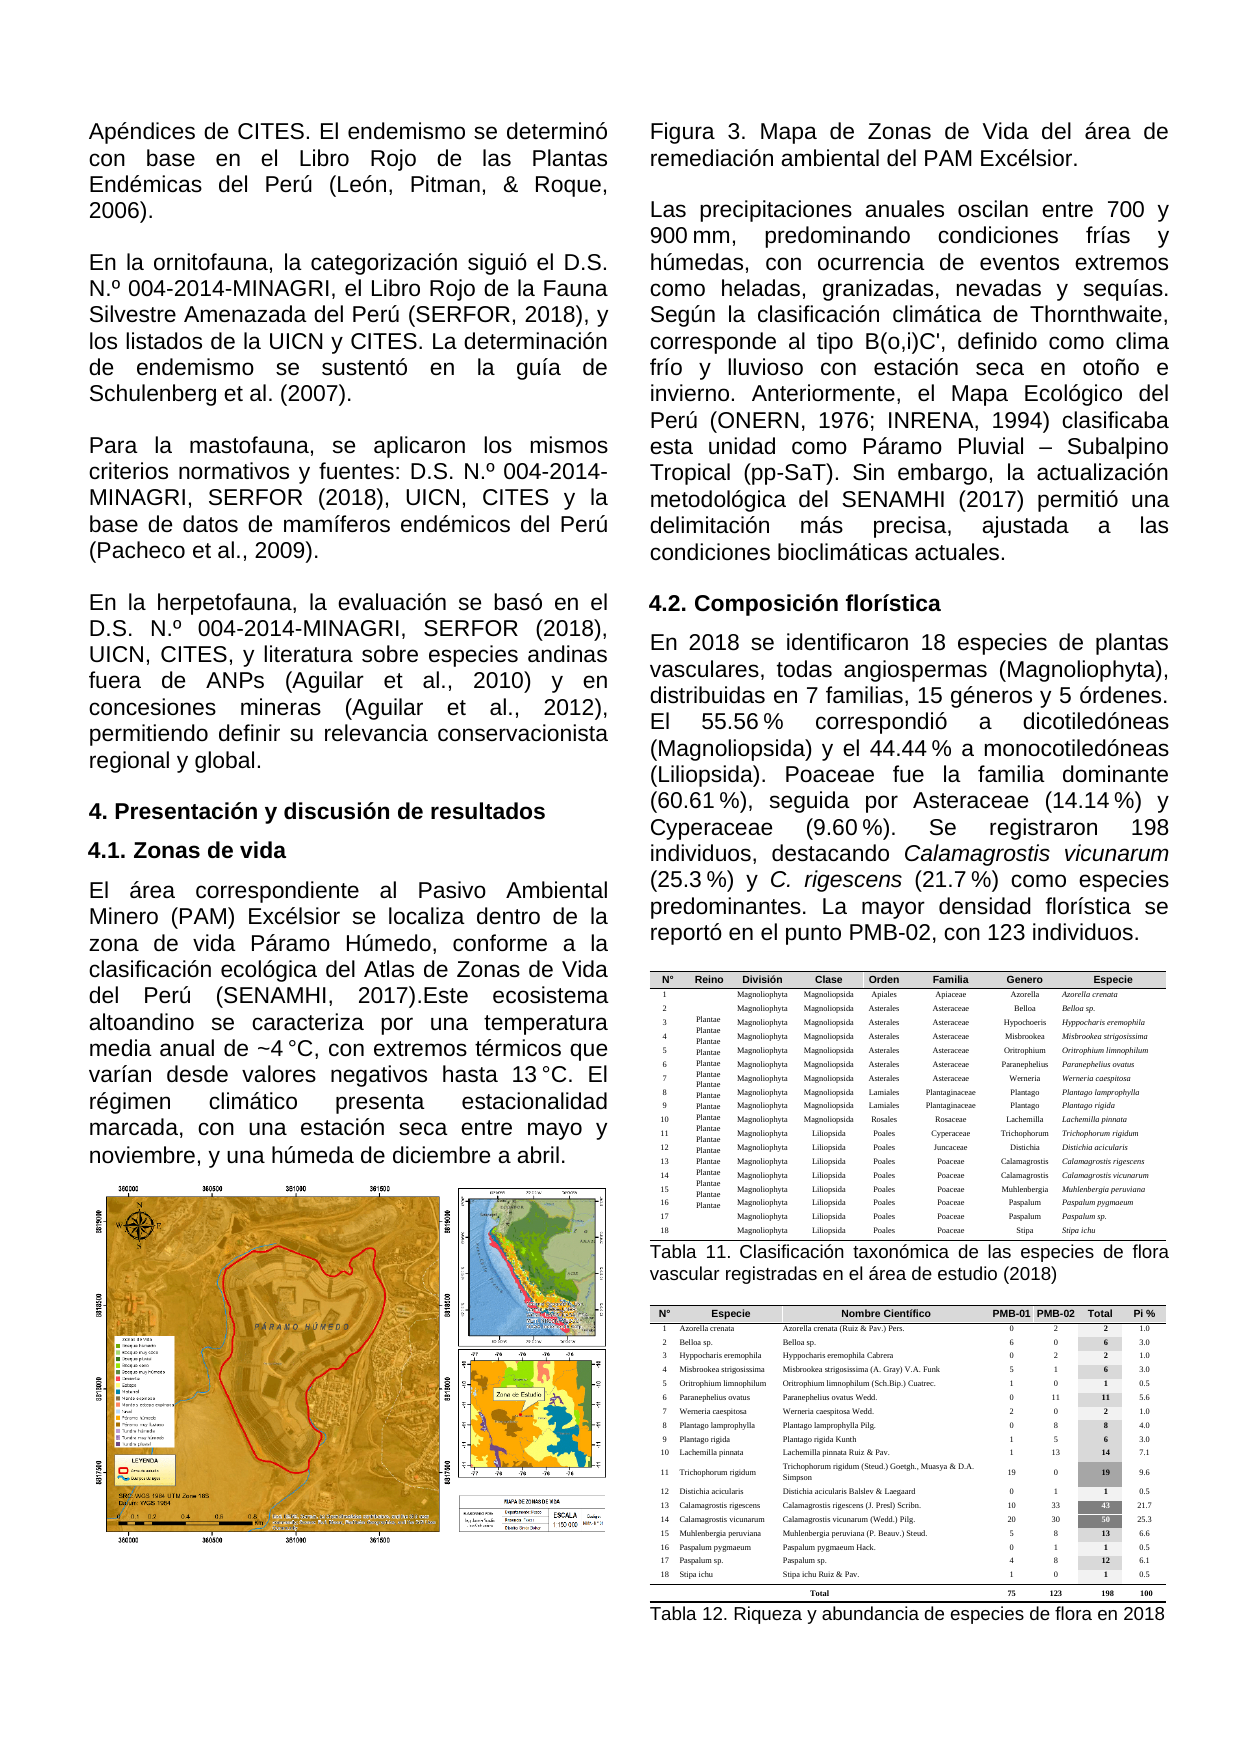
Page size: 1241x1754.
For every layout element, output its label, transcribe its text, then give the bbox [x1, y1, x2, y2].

table_cell 1 [1078, 1570, 1122, 1584]
table_cell 5 [989, 1365, 1033, 1379]
table_cell 1.0 [1122, 1407, 1166, 1420]
table_header PMB-01 [989, 1306, 1033, 1322]
table_cell Lachemilla pinnata Ruiz & Pav. [783, 1448, 989, 1462]
table_cell Hyppocharis eremophila [679, 1351, 782, 1365]
table_cell Liliopsida [789, 1143, 863, 1157]
table_header Familia [912, 972, 985, 988]
table_cell Plantago lamprophylla Pilg. [783, 1420, 989, 1434]
table_cell 6 [650, 1393, 679, 1407]
table_cell Magnoliopsida [789, 1032, 863, 1046]
table_cell 3.0 [1122, 1337, 1166, 1351]
table_cell Paspalum pygmaeum [1061, 1198, 1166, 1212]
table_cell Plantaginaceae [912, 1101, 985, 1115]
table_cell Paspalum [985, 1198, 1061, 1212]
table_cell Magnoliopsida [789, 1074, 863, 1087]
table_cell Poaceae [912, 1170, 985, 1184]
table_cell 1 [989, 1379, 1033, 1393]
table_cell 21.7 [1122, 1501, 1166, 1514]
table_cell Werneria caespitosa [1061, 1074, 1166, 1087]
text En 2018 se identificaron 18 especies de plantas vasculares, todas angiospermas (Magnoliophyta), distribuidas en 7 familias, 15 géneros y 5 órdenes. El 55.56 % correspondió a dicotiledóneas (Magnoliopsida) y el 44.44 % a monocotiledóneas (Liliopsida). Poaceae fue la familia dominante (60.61 %), seguida por Asteraceae (14.14 %) y Cyperaceae (9.60 %). Se registraron 198 individuos, destacando Calamagrostis vicunarum (25.3 %) y C. rigescens (21.7 %) como especies predominantes. La mayor densidad florística se reportó en el punto PMB-02, con 123 individuos. [649, 629, 1169, 946]
table_cell Werneria caespitosa Wedd. [783, 1407, 989, 1420]
table_cell 0 [989, 1487, 1033, 1501]
table_cell Poales [864, 1157, 912, 1170]
table_cell Magnoliopsida [789, 1046, 863, 1059]
table_cell 50 [1078, 1515, 1122, 1528]
table_cell 0.5 [1122, 1570, 1166, 1584]
table_cell Magnoliophyta [731, 1115, 789, 1129]
table_cell Magnoliopsida [789, 1018, 863, 1032]
table_cell 10 [650, 1448, 679, 1462]
table_cell Liliopsida [789, 1129, 863, 1143]
table_cell Paspalum sp. [679, 1556, 782, 1570]
table_cell Lachemilla pinnata [1061, 1115, 1166, 1129]
table_cell Paspalum pygmaeum Hack. [783, 1542, 989, 1556]
table_cell 43 [1078, 1501, 1122, 1514]
table_cell Juncaceae [912, 1143, 985, 1157]
table_cell 17 [650, 1212, 681, 1226]
table_cell 8 [1034, 1556, 1078, 1570]
table_cell 0 [989, 1393, 1033, 1407]
table_header Nombre Científico [783, 1306, 989, 1322]
table_cell 6 [1078, 1434, 1122, 1448]
table_cell 15 [650, 1184, 681, 1198]
table_header N° [650, 1306, 679, 1322]
table_cell Trichophorum rigidum [679, 1462, 782, 1487]
table_cell 1 [1078, 1487, 1122, 1501]
table_cell 1 [1034, 1542, 1078, 1556]
table_cell Trichophorum rigidum [1061, 1129, 1166, 1143]
table_cell 13 [650, 1157, 681, 1170]
table_cell Plantago [985, 1101, 1061, 1115]
table_cell Trichophorum rigidum (Steud.) Goetgh., Muasya & D.A. Simpson [783, 1462, 989, 1487]
table_cell Stipa [985, 1226, 1061, 1240]
table_cell 11 [650, 1462, 679, 1487]
table_cell Asterales [864, 1046, 912, 1059]
table_cell Paranephelius [985, 1060, 1061, 1073]
table_cell 18 [650, 1570, 679, 1584]
table_cell 1 [650, 989, 681, 1003]
table_cell 5 [1034, 1434, 1078, 1448]
table_cell Liliopsida [789, 1212, 863, 1226]
table_cell Asteraceae [912, 1032, 985, 1046]
table_cell 8 [1034, 1420, 1078, 1434]
table_cell 1 [1034, 1487, 1078, 1501]
table_cell 33 [1034, 1501, 1078, 1514]
table_cell 1 [989, 1434, 1033, 1448]
table_cell 14 [1078, 1448, 1122, 1462]
table_cell Rosales [864, 1115, 912, 1129]
table_cell Magnoliophyta [731, 1170, 789, 1184]
table_cell Poales [864, 1198, 912, 1212]
table_cell Apiales [864, 989, 912, 1003]
table_cell Lamiales [864, 1087, 912, 1101]
table_cell Magnoliopsida [789, 1003, 863, 1018]
table_cell 2 [650, 1337, 679, 1351]
table_cell Lachemilla [985, 1115, 1061, 1129]
table_cell 3.0 [1122, 1365, 1166, 1379]
table_cell Asterales [864, 1032, 912, 1046]
table_cell 2 [1034, 1324, 1078, 1337]
table_cell Belloa sp. [679, 1337, 782, 1351]
table_cell 6.1 [1122, 1556, 1166, 1570]
table_cell 2 [1034, 1351, 1078, 1365]
table_cell Poales [864, 1170, 912, 1184]
table_cell Hyppocharis eremophila Cabrera [783, 1351, 989, 1365]
table_cell Werneria caespitosa [679, 1407, 782, 1420]
table_cell Belloa [985, 1003, 1061, 1018]
table_cell Magnoliopsida [789, 1115, 863, 1129]
table_cell Paspalum [985, 1212, 1061, 1226]
table_cell Calamagrostis rigescens (J. Presl) Scribn. [783, 1501, 989, 1514]
table_cell Asteraceae [912, 1003, 985, 1018]
table_cell 17 [650, 1556, 679, 1570]
table_cell 25.3 [1122, 1515, 1166, 1528]
table_cell 3 [650, 1018, 681, 1032]
table_cell 6 [650, 1060, 681, 1073]
table_cell 1 [1034, 1365, 1078, 1379]
table_cell 11 [1034, 1393, 1078, 1407]
table_cell Magnoliopsida [789, 1087, 863, 1101]
table_cell 0.5 [1122, 1379, 1166, 1393]
table_cell Azorella crenata (Ruiz & Pav.) Pers. [783, 1324, 989, 1337]
table_cell 20 [989, 1515, 1033, 1528]
table_cell Paspalum pygmaeum [679, 1542, 782, 1556]
table_header Total [1078, 1306, 1122, 1322]
table_cell Muhlenbergia [985, 1184, 1061, 1198]
table_cell 123 [1034, 1585, 1078, 1601]
text En la ornitofauna, la categorización siguió el D.S. N.º 004-2014-MINAGRI, el Libro Rojo de la Fauna Silvestre Amenazada del Perú , y los listados de la UICN y CITES. La determinación de endemismo se sustentó en la guía de Schulenberg et al. (2007). [89, 248, 608, 407]
table_cell 12 [650, 1487, 679, 1501]
table_cell 13 [1034, 1448, 1078, 1462]
table_cell Poaceae [912, 1198, 985, 1212]
table_header N° [650, 972, 681, 988]
table_cell 4 [650, 1365, 679, 1379]
table_cell Poales [864, 1212, 912, 1226]
table_cell 8 [1034, 1528, 1078, 1542]
text Figura 3. Mapa de Zonas de Vida del área de remediación ambiental del PAM Excélsior. [649, 118, 1169, 171]
table_cell 1.0 [1122, 1351, 1166, 1365]
table_cell 4 [989, 1556, 1033, 1570]
table_cell Lachemilla pinnata [679, 1448, 782, 1462]
table_header Especie [1061, 972, 1166, 988]
table_cell 8 [1078, 1420, 1122, 1434]
table_cell 1 [1078, 1379, 1122, 1393]
table_cell 1 [989, 1448, 1033, 1462]
table_cell 5 [989, 1528, 1033, 1542]
table_cell Poales [864, 1226, 912, 1240]
table_cell Distichia acicularis Balslev & Laegaard [783, 1487, 989, 1501]
table_cell 0 [1034, 1337, 1078, 1351]
text Tabla 12. Riqueza y abundancia de especies de flora en 2018 [649, 1602, 1169, 1624]
table_cell Misbrookea strigosissima [1061, 1032, 1166, 1046]
table_cell 6 [1078, 1365, 1122, 1379]
table_cell Poales [864, 1184, 912, 1198]
table_cell Plantago lamprophylla [1061, 1087, 1166, 1101]
table_cell Magnoliophyta [731, 1032, 789, 1046]
table_cell Stipa ichu [1061, 1226, 1166, 1240]
table_cell Asterales [864, 1074, 912, 1087]
table_cell Oritrophium limnophilum [679, 1379, 782, 1393]
table_cell Liliopsida [789, 1157, 863, 1170]
table_cell Poales [864, 1129, 912, 1143]
table_header PMB-02 [1034, 1306, 1078, 1322]
table_cell 8 [650, 1087, 681, 1101]
table_cell Misbrookea strigosissima (A. Gray) V.A. Funk [783, 1365, 989, 1379]
table_cell Poaceae [912, 1157, 985, 1170]
text Para la mastofauna, se aplicaron los mismos criterios normativos y fuentes: D.S. N.º 004-2014-MINAGRI, SERFOR (2018), UICN, CITES y la base de datos de mamíferos endémicos del Perú (Pacheco et al., 2009). [89, 432, 608, 563]
table_cell Azorella crenata [679, 1324, 782, 1337]
table_cell Belloa sp. [783, 1337, 989, 1351]
table_cell 3.0 [1122, 1434, 1166, 1448]
table_cell 16 [650, 1198, 681, 1212]
table_cell Asteraceae [912, 1046, 985, 1059]
table_cell Plantago [985, 1087, 1061, 1101]
table_cell Paspalum sp. [1061, 1212, 1166, 1226]
table_cell Asterales [864, 1003, 912, 1018]
table_cell 4 [650, 1032, 681, 1046]
table_cell Poaceae [912, 1226, 985, 1240]
table_cell Liliopsida [789, 1226, 863, 1240]
table_cell Paspalum sp. [783, 1556, 989, 1570]
table_cell Magnoliophyta [731, 1212, 789, 1226]
table_cell Cyperaceae [912, 1129, 985, 1143]
table_cell 2 [1078, 1324, 1122, 1337]
picture [88, 1181, 608, 1549]
table_cell 16 [650, 1542, 679, 1556]
table_cell Oritrophium limnophilum (Sch.Bip.) Cuatrec. [783, 1379, 989, 1393]
table_cell 1.0 [1122, 1324, 1166, 1337]
table_cell Hyppocharis eremophila [1061, 1018, 1166, 1032]
table_cell 14 [650, 1170, 681, 1184]
text 4. Presentación y discusión de resultados [89, 798, 608, 824]
table_cell 12 [650, 1143, 681, 1157]
table_cell Paranephelius ovatus [1061, 1060, 1166, 1073]
table_cell Magnoliophyta [731, 1101, 789, 1115]
table_cell Misbrookea [985, 1032, 1061, 1046]
table_cell Paranephelius ovatus [679, 1393, 782, 1407]
table_cell 0 [1034, 1462, 1078, 1487]
table_cell Poales [864, 1143, 912, 1157]
table_cell 12 [1078, 1556, 1122, 1570]
table_cell Hypochoeris [985, 1018, 1061, 1032]
list Composición florística [648, 590, 1169, 616]
table_header División [731, 972, 789, 988]
table_cell Belloa sp. [1061, 1003, 1166, 1018]
table_cell Asteraceae [912, 1018, 985, 1032]
table_header Genero [985, 972, 1061, 988]
table_cell Misbrookea strigosissima [679, 1365, 782, 1379]
table_cell 19 [1078, 1462, 1122, 1487]
table_cell Calamagrostis vicunarum (Wedd.) Pilg. [783, 1515, 989, 1528]
table_cell Plantae Plantae Plantae Plantae Plantae Plantae Plantae Plantae Plantae Plantae Plantae Plantae Plantae Plantae Plantae Plantae Plantae Plantae [681, 989, 731, 1240]
table_cell Liliopsida [789, 1170, 863, 1184]
table_cell Azorella crenata [1061, 989, 1166, 1003]
table_cell 15 [650, 1528, 679, 1542]
table_cell Magnoliophyta [731, 1184, 789, 1198]
table_header Reino [681, 972, 731, 988]
table_cell 0 [989, 1351, 1033, 1365]
table_cell Total [650, 1585, 989, 1601]
table_cell 1 [1078, 1542, 1122, 1556]
table_cell 6 [989, 1337, 1033, 1351]
text En la herpetofauna, la evaluación se basó en el D.S. N.º 004-2014-MINAGRI, SERFOR (2018), UICN, CITES, y literatura sobre especies andinas fuera de ANPs (Aguilar et al., 2010) y en concesiones mineras (Aguilar et al., 2012), permitiendo definir su relevancia conservacionista regional y global. [89, 588, 608, 773]
table_cell 7 [650, 1074, 681, 1087]
table_cell Liliopsida [789, 1198, 863, 1212]
table_cell Poaceae [912, 1184, 985, 1198]
table_cell Paranephelius ovatus Wedd. [783, 1393, 989, 1407]
table_cell Plantaginaceae [912, 1087, 985, 1101]
table_cell 7.1 [1122, 1448, 1166, 1462]
table_cell Plantago rigida [1061, 1101, 1166, 1115]
table_header Orden [864, 972, 912, 988]
table_cell Stipa ichu Ruiz & Pav. [783, 1570, 989, 1584]
table_cell 0.5 [1122, 1542, 1166, 1556]
table_cell 2 [650, 1003, 681, 1018]
table_cell Distichia [985, 1143, 1061, 1157]
table_cell 7 [650, 1407, 679, 1420]
table_cell 4.0 [1122, 1420, 1166, 1434]
table_header Especie [679, 1306, 782, 1322]
table_cell 9 [650, 1434, 679, 1448]
table_cell 9.6 [1122, 1462, 1166, 1487]
table_cell 0 [1034, 1570, 1078, 1584]
table_cell Azorella [985, 989, 1061, 1003]
table_cell Magnoliophyta [731, 1129, 789, 1143]
table_cell 0 [1034, 1407, 1078, 1420]
table_cell 75 [989, 1585, 1033, 1601]
table_cell 5 [650, 1379, 679, 1393]
table_cell Plantago rigida Kunth [783, 1434, 989, 1448]
table_cell 11 [650, 1129, 681, 1143]
table_cell Stipa ichu [679, 1570, 782, 1584]
table_cell 5.6 [1122, 1393, 1166, 1407]
table_cell Calamagrostis [985, 1170, 1061, 1184]
table_cell Magnoliophyta [731, 1003, 789, 1018]
table_cell Trichophorum [985, 1129, 1061, 1143]
table_header Clase [789, 972, 863, 988]
table_cell 2 [989, 1407, 1033, 1420]
table_cell Magnoliophyta [731, 1143, 789, 1157]
table_header Pi % [1122, 1306, 1166, 1322]
text Las precipitaciones anuales oscilan entre 700 y 900 mm, predominando condiciones frías y húmedas, con ocurrencia de eventos extremos como heladas, granizadas, nevadas y sequías. Según la clasificación climática de Thornthwaite, corresponde al tipo B(o,i)C', definido como clima frío y lluvioso con estación seca en otoño e invierno. Anteriormente, el Mapa Ecológico del Perú (ONERN, 1976; INRENA, 1994) clasificaba esta unidad como Páramo Pluvial – Subalpino Tropical (pp-SaT). Sin embargo, la actualización metodológica del SENAMHI (2017) permitió una delimitación más precisa, ajustada a las condiciones bioclimáticas actuales. [649, 196, 1169, 565]
table_cell 0 [1034, 1379, 1078, 1393]
table_cell 19 [989, 1462, 1033, 1487]
table_cell Magnoliophyta [731, 1198, 789, 1212]
table_cell 10 [989, 1501, 1033, 1514]
table_cell 0 [989, 1542, 1033, 1556]
table_cell 198 [1078, 1585, 1137, 1601]
table_cell Asterales [864, 1018, 912, 1032]
table_cell 0.5 [1122, 1487, 1166, 1501]
table_cell Magnoliophyta [731, 989, 789, 1003]
table_cell Calamagrostis [985, 1157, 1061, 1170]
table_cell Asteraceae [912, 1074, 985, 1087]
table_cell 9 [650, 1101, 681, 1115]
text El área correspondiente al Pasivo Ambiental Minero (PAM) Excélsior se localiza dentro de la zona de vida Páramo Húmedo, conforme a la clasificación ecológica del Atlas de Zonas de Vida del Perú .Este ecosistema altoandino se caracteriza por una temperatura media anual de ~4 °C, con extremos térmicos que varían desde valores negativos hasta 13 °C. El régimen climático presenta estacionalidad marcada, con una estación seca entre mayo y noviembre, y una húmeda de diciembre a abril. [89, 877, 608, 1169]
table_cell 30 [1034, 1515, 1078, 1528]
table_cell 5 [650, 1046, 681, 1059]
table_cell 100 [1137, 1585, 1166, 1601]
table_cell Magnoliopsida [789, 1101, 863, 1115]
table_cell Plantago rigida [679, 1434, 782, 1448]
table_cell Magnoliopsida [789, 1060, 863, 1073]
table_cell Lamiales [864, 1101, 912, 1115]
table_cell 2 [1078, 1407, 1122, 1420]
table_cell 1 [989, 1570, 1033, 1584]
table_cell 14 [650, 1515, 679, 1528]
table_cell 6 [1078, 1337, 1122, 1351]
table_cell 1 [650, 1324, 679, 1337]
table_cell Magnoliophyta [731, 1087, 789, 1101]
table_cell Rosaceae [912, 1115, 985, 1129]
table_cell Muhlenbergia peruviana (P. Beauv.) Steud. [783, 1528, 989, 1542]
table_cell Asterales [864, 1060, 912, 1073]
table_cell Liliopsida [789, 1184, 863, 1198]
table_cell 2 [1078, 1351, 1122, 1365]
table_cell Muhlenbergia peruviana [679, 1528, 782, 1542]
table_cell Plantago lamprophylla [679, 1420, 782, 1434]
table_cell Magnoliophyta [731, 1018, 789, 1032]
table_cell Calamagrostis vicunarum [1061, 1170, 1166, 1184]
table_cell Magnoliopsida [789, 989, 863, 1003]
table_cell 13 [1078, 1528, 1122, 1542]
table_cell Oritrophium [985, 1046, 1061, 1059]
table_cell 10 [650, 1115, 681, 1129]
table_cell Werneria [985, 1074, 1061, 1087]
table_cell 3 [650, 1351, 679, 1365]
table_cell 0 [989, 1324, 1033, 1337]
table_cell Poaceae [912, 1212, 985, 1226]
table_cell 13 [650, 1501, 679, 1514]
table_cell 8 [650, 1420, 679, 1434]
table_cell 18 [650, 1226, 681, 1240]
list Zonas de vida [88, 837, 608, 864]
table_cell Distichia acicularis [679, 1487, 782, 1501]
table_cell Apiaceae [912, 989, 985, 1003]
table_cell 6.6 [1122, 1528, 1166, 1542]
table_cell Distichia acicularis [1061, 1143, 1166, 1157]
table_cell Muhlenbergia peruviana [1061, 1184, 1166, 1198]
text Tabla 11. Clasificación taxonómica de las especies de flora vascular registradas en el área de estudio (2018) [649, 1241, 1169, 1284]
table_cell 0 [989, 1420, 1033, 1434]
table_cell 11 [1078, 1393, 1122, 1407]
table_cell Asteraceae [912, 1060, 985, 1073]
table_cell Magnoliophyta [731, 1226, 789, 1240]
